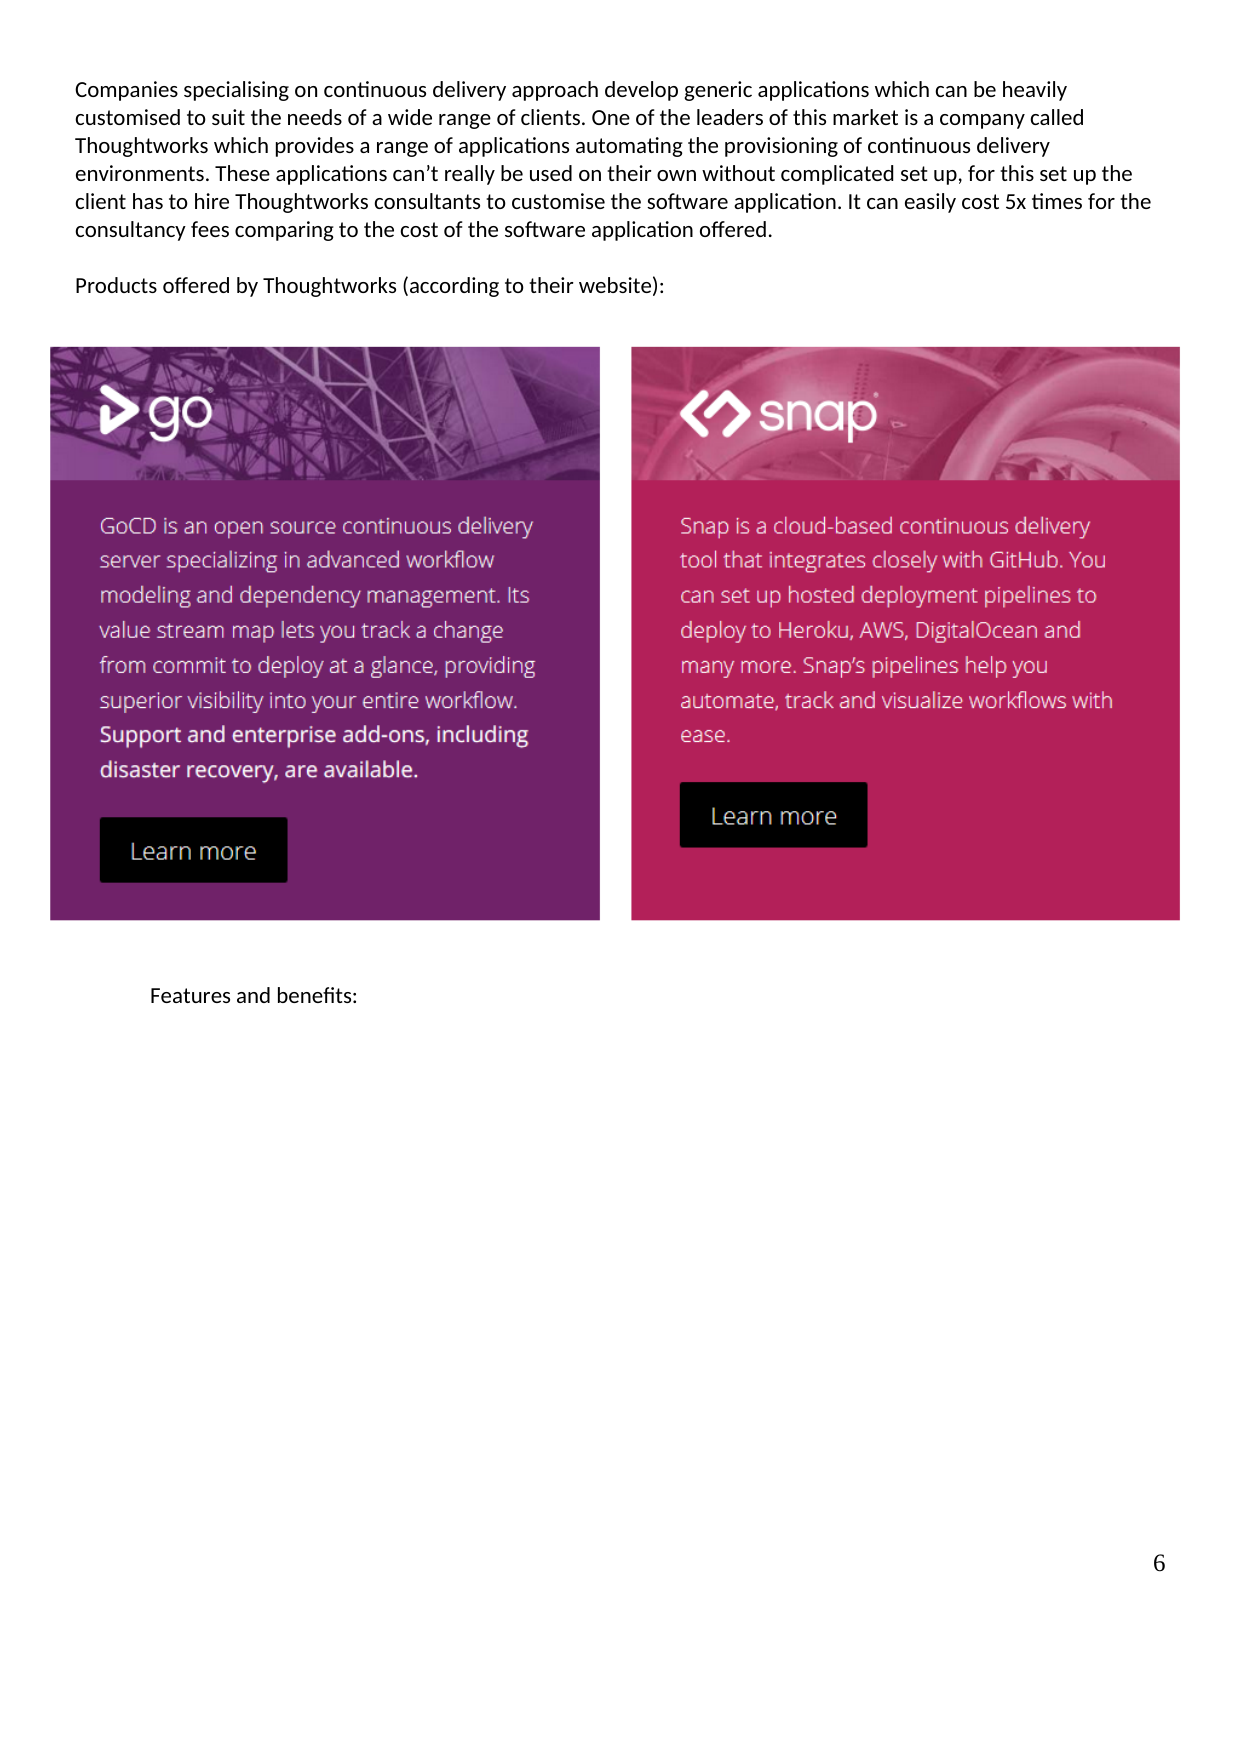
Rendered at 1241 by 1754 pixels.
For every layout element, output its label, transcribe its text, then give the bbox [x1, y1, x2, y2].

text Products offered by Thoughtworks (according to their website): [75, 271, 1165, 299]
picture [37, 313, 1196, 926]
text Companies specialising on continuous delivery approach develop generic applications which can be heavily customised to suit the needs of a wide range of clients. One of the leaders of this market is a company called Thoughtworks which provides a range of applications automating the provisioning of continuous delivery environments. These applications can’t really be used on their own without complicated set up, for this set up the client has to hire Thoughtworks consultants to customise the software application. It can easily cost 5x times for the consultancy fees comparing to the cost of the software application offered. [75, 75, 1165, 243]
text Features and benefits: [150, 981, 1165, 1009]
